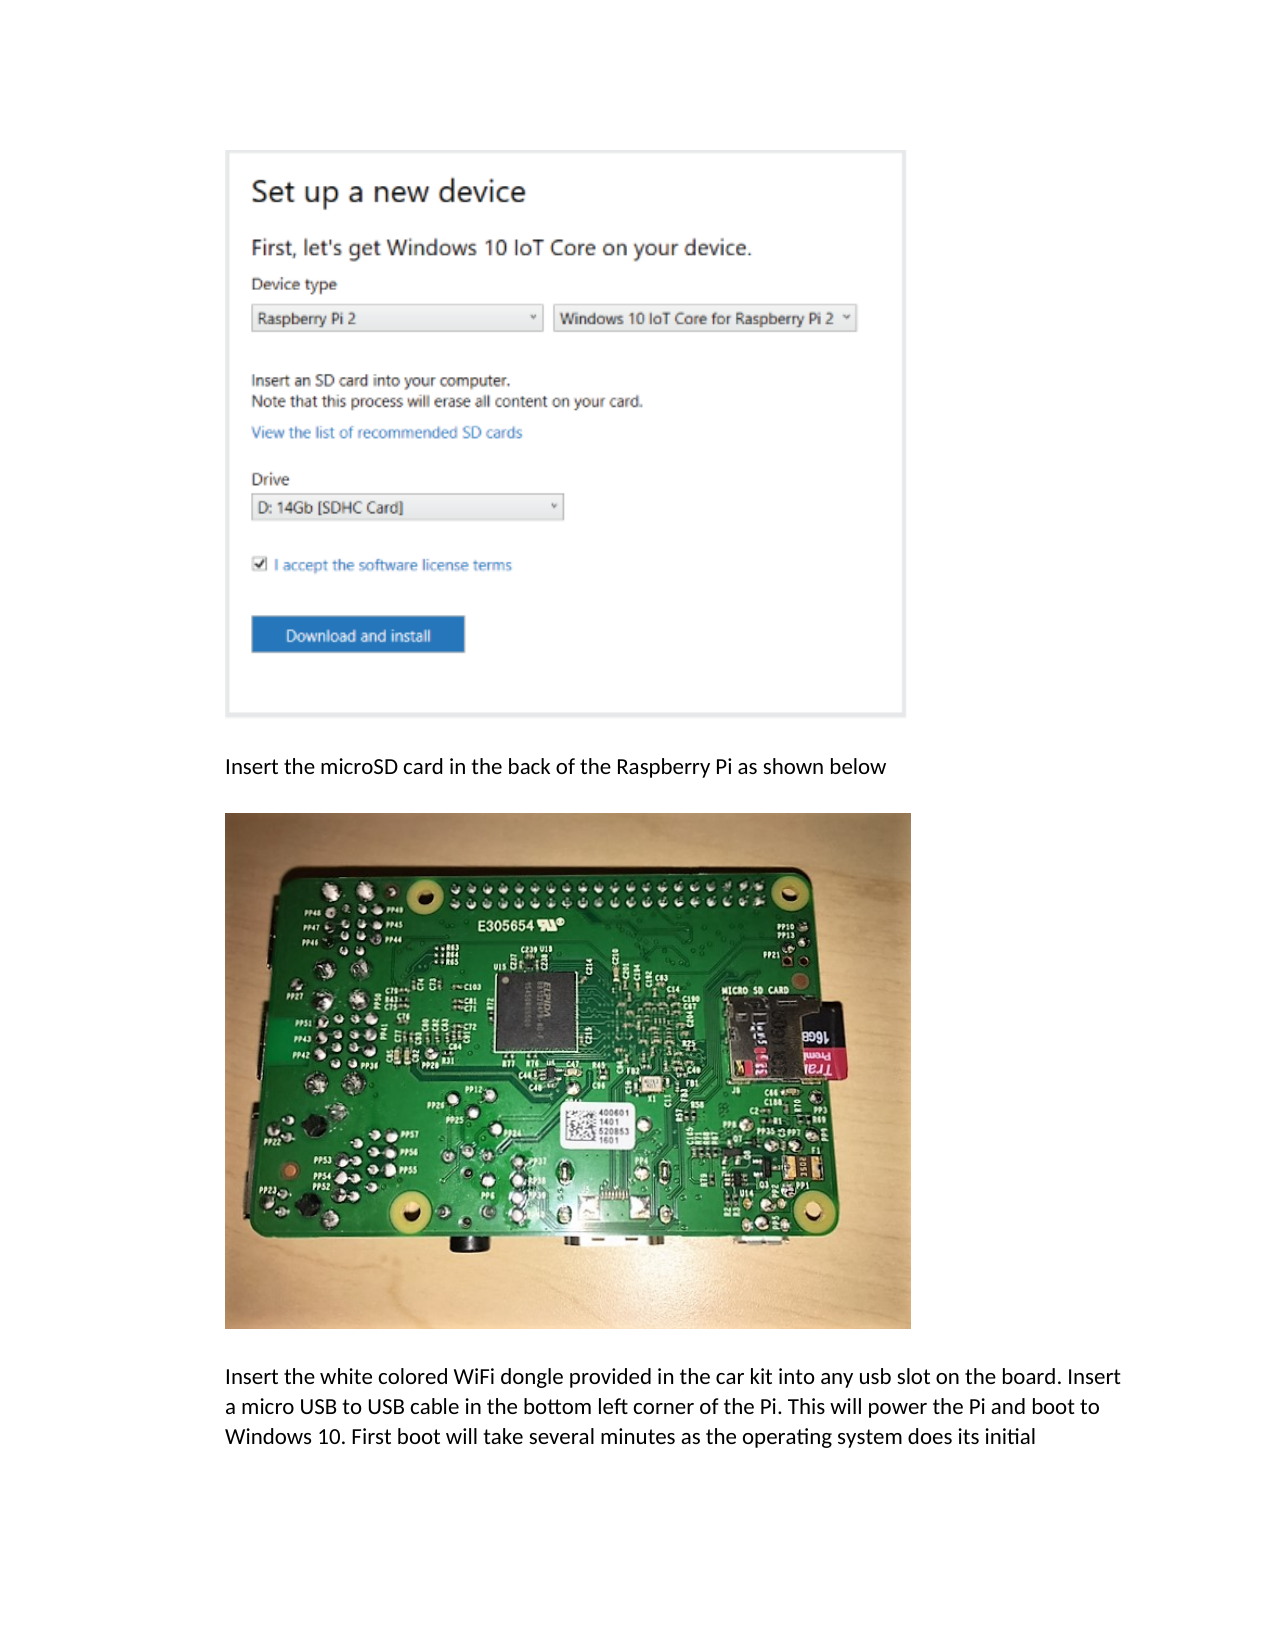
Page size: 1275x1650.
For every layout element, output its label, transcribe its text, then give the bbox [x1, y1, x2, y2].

picture [225, 150, 907, 719]
text Insert the microSD card in the back of the Raspberry Pi as shown below [225, 752, 1125, 780]
picture [225, 813, 911, 1329]
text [225, 1362, 1125, 1450]
